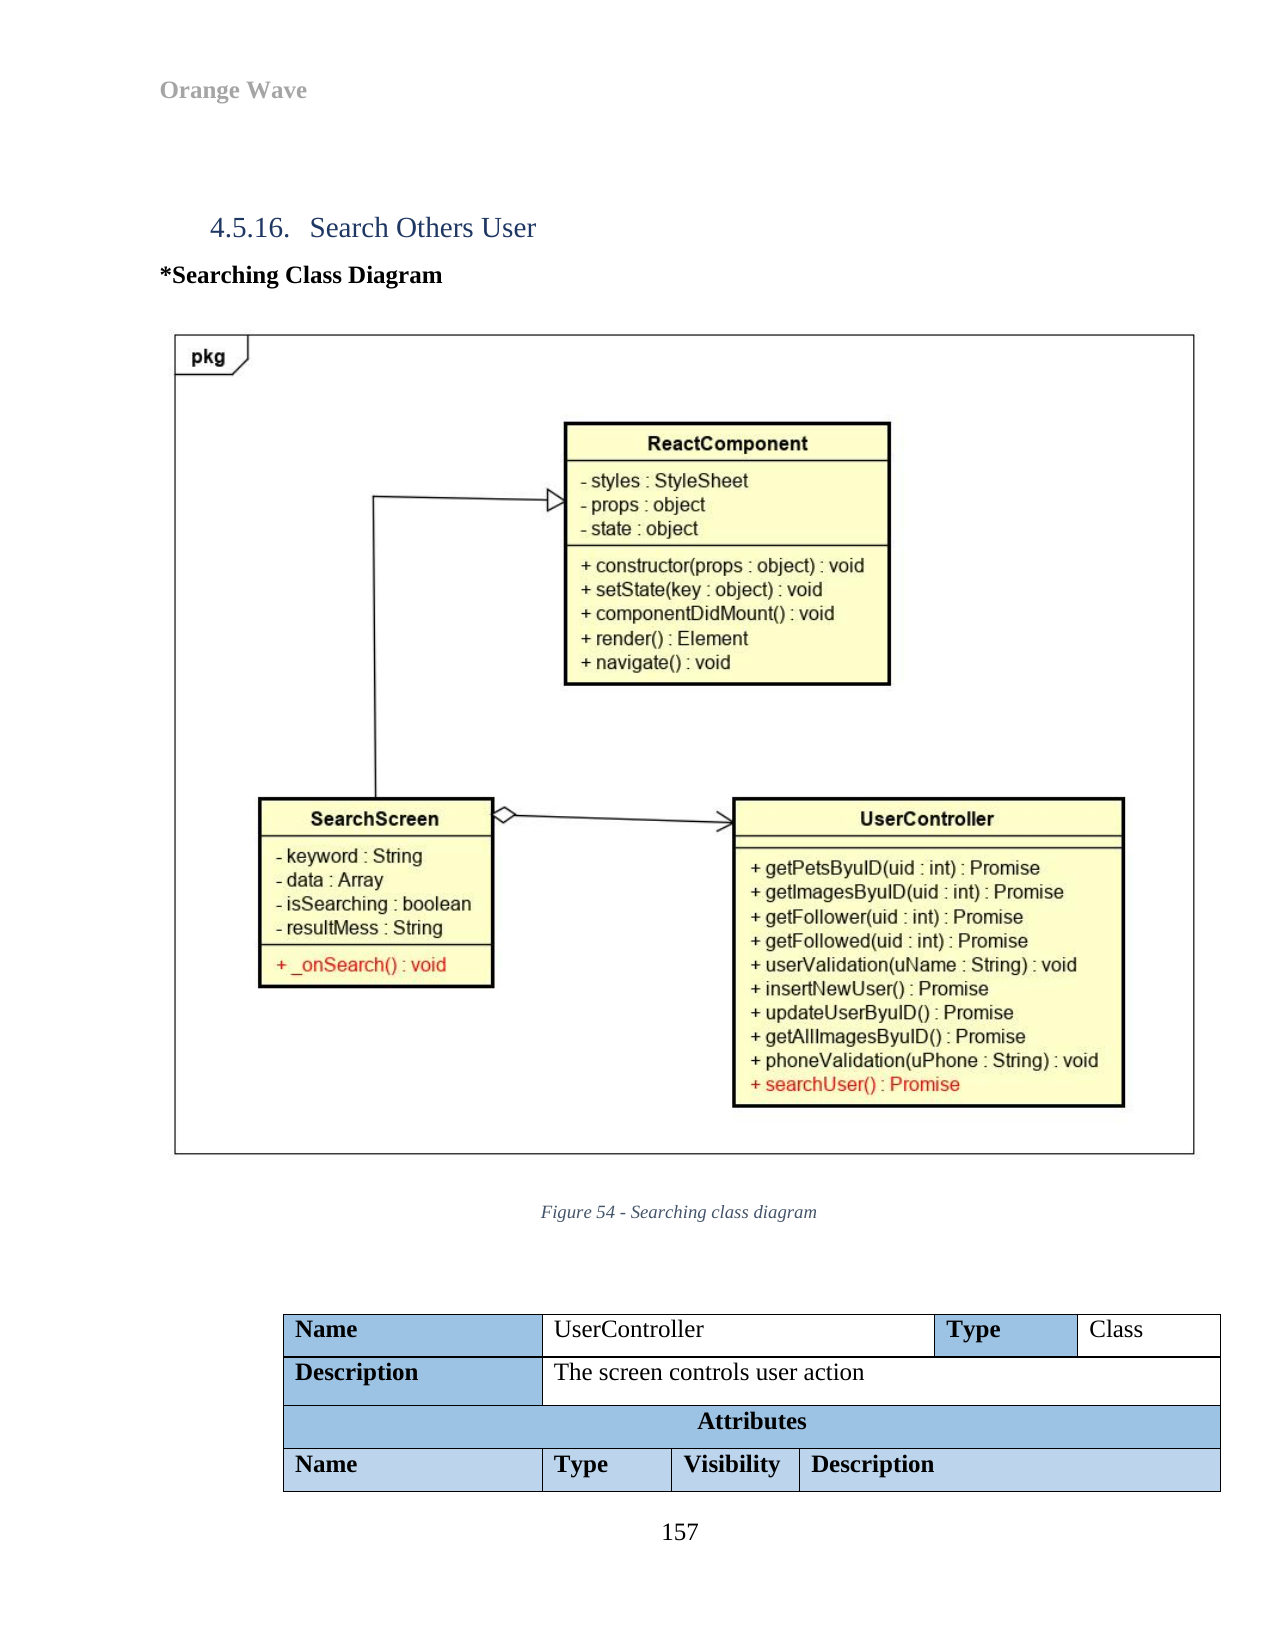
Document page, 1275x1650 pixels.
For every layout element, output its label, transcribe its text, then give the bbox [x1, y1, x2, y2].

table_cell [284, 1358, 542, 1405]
subtitle Search Others User [210, 210, 1200, 243]
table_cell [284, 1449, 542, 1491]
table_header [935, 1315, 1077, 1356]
text Figure 54 - Searching class diagram [159, 1201, 1200, 1222]
picture [159, 320, 1210, 1170]
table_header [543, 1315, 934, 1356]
text *Searching Class Diagram [159, 260, 1200, 289]
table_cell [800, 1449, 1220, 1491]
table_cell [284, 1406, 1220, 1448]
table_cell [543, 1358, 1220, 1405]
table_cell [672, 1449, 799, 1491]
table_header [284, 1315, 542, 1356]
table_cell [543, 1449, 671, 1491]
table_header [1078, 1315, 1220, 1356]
